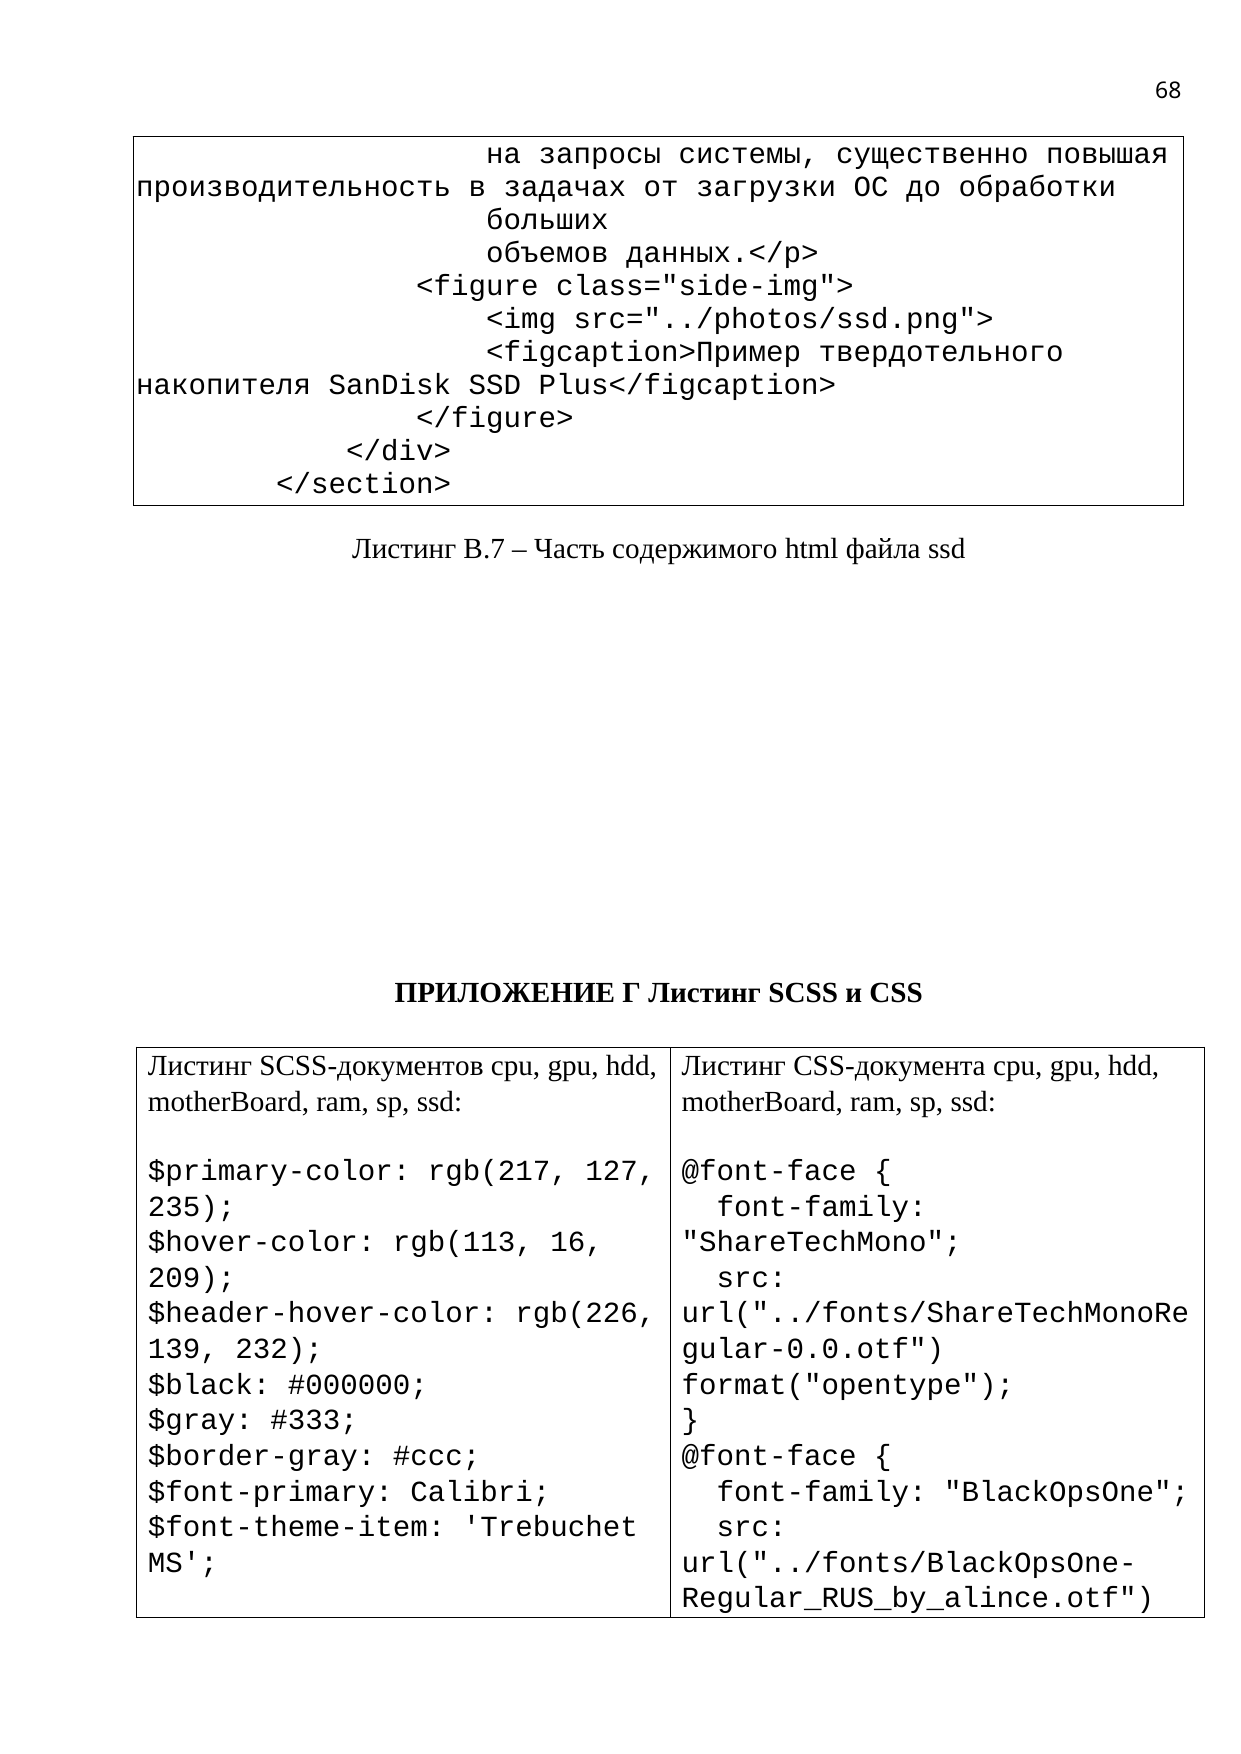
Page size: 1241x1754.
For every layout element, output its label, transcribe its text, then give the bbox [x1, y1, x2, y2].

text </section> [134, 466, 1183, 505]
text <figcaption>Пример твердотельного накопителя SanDisk SSD Plus</figcaption> [136, 337, 1181, 403]
text Листинг В.7 – Часть содержимого html файла ssd [136, 531, 1181, 564]
text больших [136, 205, 1181, 238]
text ПРИЛОЖЕНИЕ Г Листинг SCSS и CSS [136, 976, 1181, 1009]
text </div> [136, 437, 1181, 466]
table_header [671, 1048, 1204, 1617]
text </figure> [136, 403, 1181, 437]
text <img src="../photos/ssd.png"> [136, 304, 1181, 337]
text на запросы системы, существенно повышая производительность в задачах от загрузки ОС до обработки [134, 137, 1183, 205]
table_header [137, 1048, 670, 1617]
text <figure class="side-img"> [136, 271, 1181, 304]
text объемов данных.</p> [136, 238, 1181, 271]
